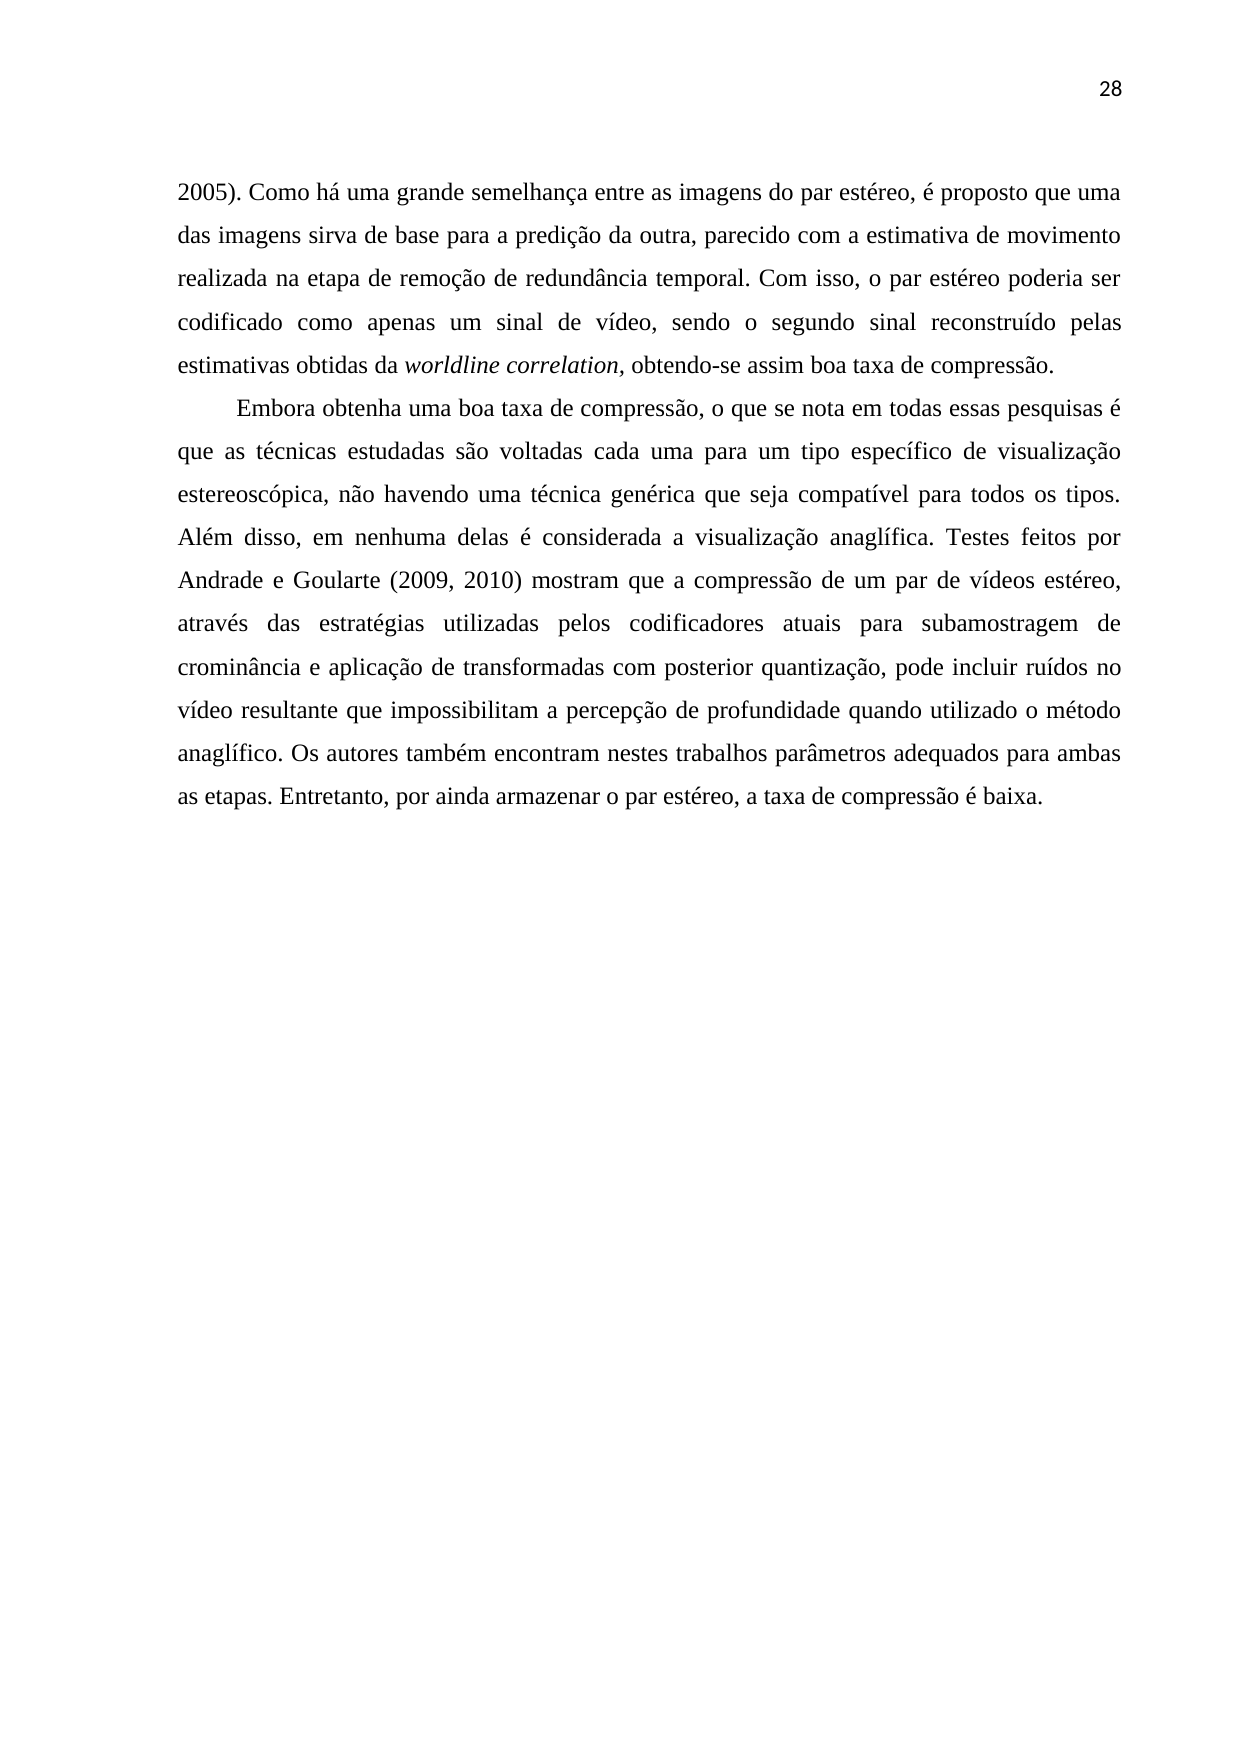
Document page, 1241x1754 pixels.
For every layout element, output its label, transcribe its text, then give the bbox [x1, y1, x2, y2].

list Embora obtenha uma boa taxa de compressão, o que se nota em todas essas pesquisas é que as técnicas estudadas são voltadas cada uma para um tipo específico de visualização estereoscópica, não havendo uma técnica genérica que seja compatível para todos os tipos. Além disso, em nenhuma delas é considerada a visualização anaglífica. Testes feitos por Andrade Goularte (2009 2010) mostram que a compressão de um par de vídeos estéreo, através das estratégias utilizadas pelos codificadores atuais para subamostragem de crominância e aplicação de transformadas com posterior quantização, pode incluir ruídos no vídeo resultante que impossibilitam a percepção de profundidade quando utilizado o método anaglífico. Os autores também encontram nestes trabalhos parâmetros adequados para ambas as etapas. Entretanto, por ainda armazenar o par estéreo, a taxa de compressão é baixa. [177, 393, 1122, 810]
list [177, 177, 1122, 378]
